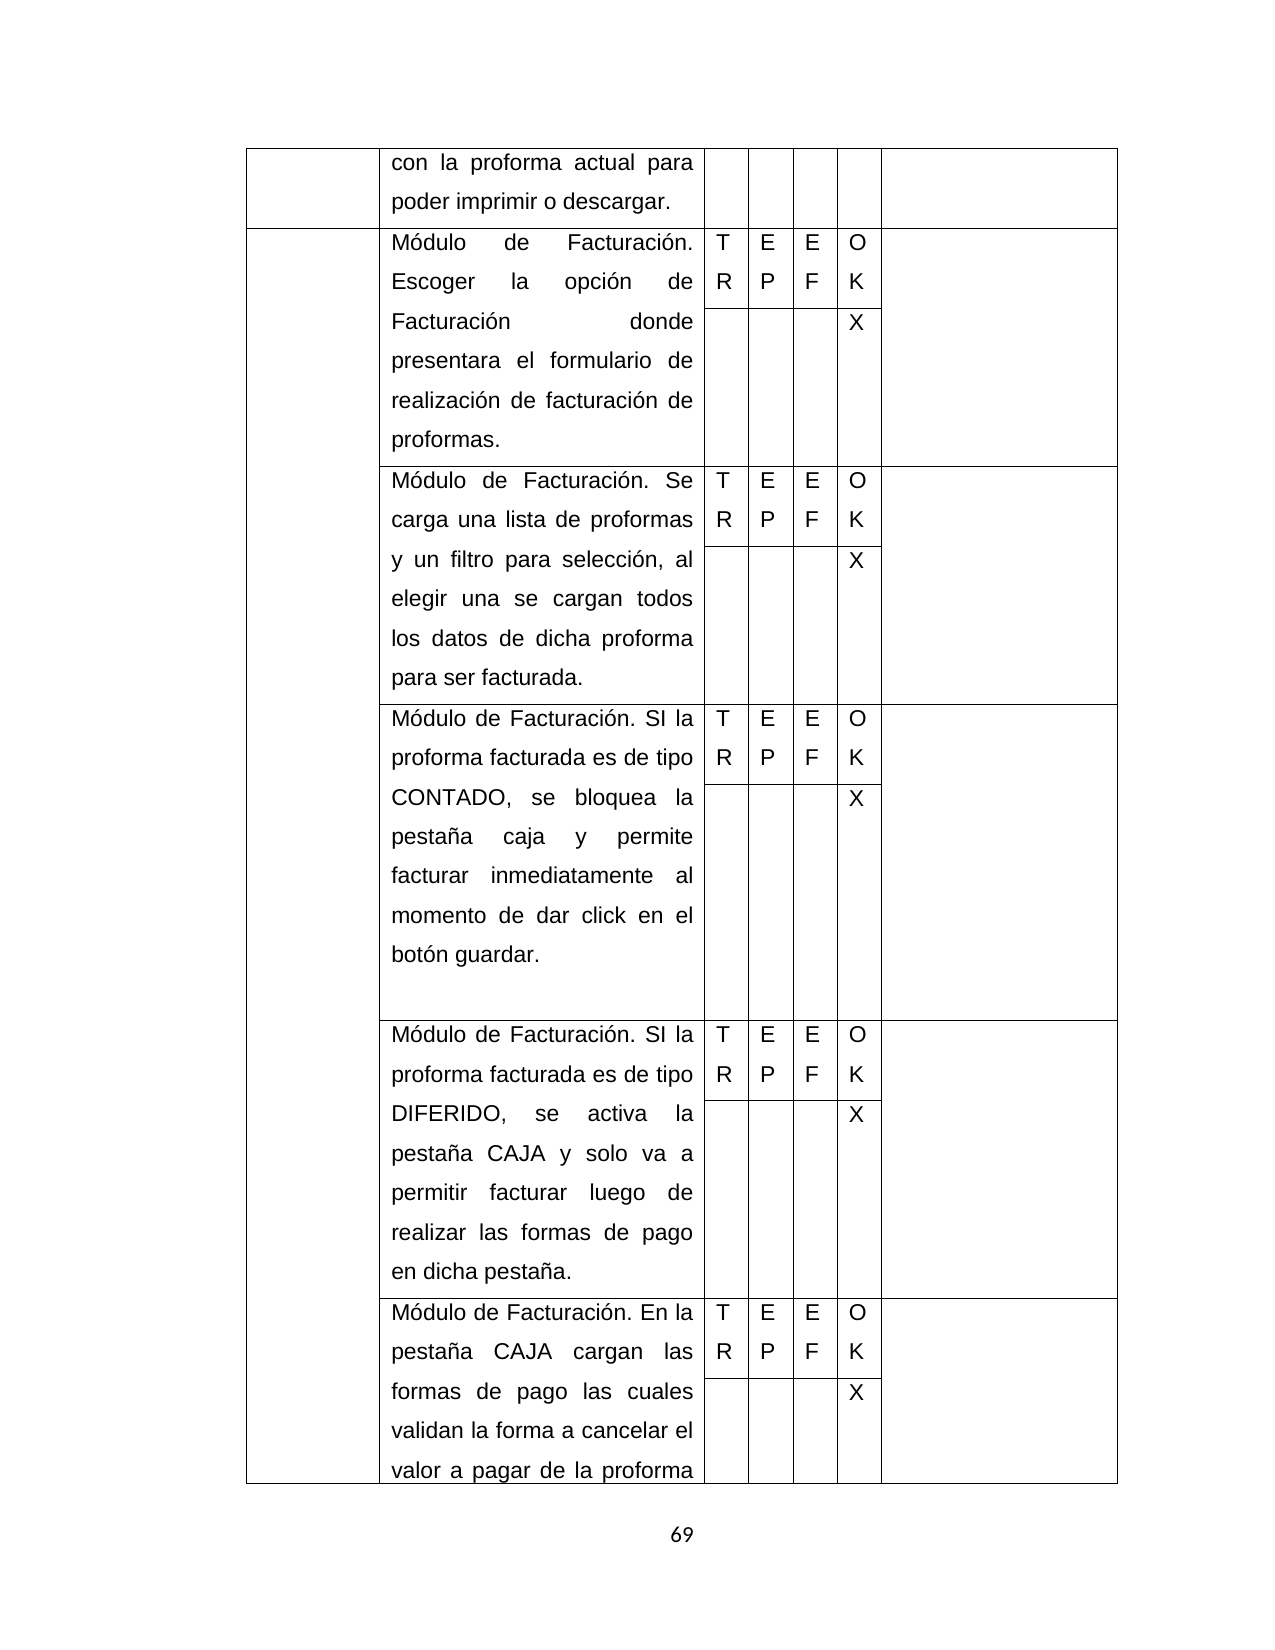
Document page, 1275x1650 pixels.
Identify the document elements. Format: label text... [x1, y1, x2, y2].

table_cell [749, 1101, 793, 1298]
table_cell [705, 1379, 748, 1483]
table_cell [794, 785, 837, 1020]
table_cell Módulo de Facturación. SI la proforma facturada es de tipo DIFERIDO, se activa la pestaña CAJA y solo va a permitir facturar luego de realizar las formas de pago en dicha pestaña. [380, 1021, 704, 1298]
table_cell TR [705, 229, 748, 308]
table_cell [705, 309, 748, 466]
table_cell [882, 467, 1117, 703]
table_cell EF [794, 1021, 837, 1100]
table_cell Módulo de Facturación. Se carga una lista de proformas y un filtro para selección, al elegir una se cargan todos los datos de dicha proforma para ser facturada. [380, 467, 704, 703]
table_cell [749, 149, 793, 228]
table_cell [794, 1101, 837, 1298]
table_cell OK [838, 705, 881, 783]
table_cell EP [749, 1021, 793, 1100]
table_cell EF [794, 705, 837, 783]
table_cell EP [749, 705, 793, 783]
table_cell X [838, 149, 881, 228]
table_cell [705, 547, 748, 703]
table_cell [749, 309, 793, 466]
table_cell [749, 1379, 793, 1483]
table_cell TR [705, 467, 748, 546]
table_cell EP [749, 229, 793, 308]
table_cell OK [838, 229, 881, 308]
table_cell [882, 229, 1117, 466]
table_cell [705, 1101, 748, 1298]
table_cell [794, 547, 837, 703]
table_cell [882, 1299, 1117, 1483]
table_cell Módulo de Facturación. Escoger la opción de Facturación donde presentara el formulario de realización de facturación de proformas. [380, 229, 704, 466]
table_cell OK [838, 1021, 881, 1100]
table_cell [882, 1021, 1117, 1298]
table_cell EF [794, 1299, 837, 1378]
table_cell X [838, 1101, 881, 1298]
table_cell [794, 1379, 837, 1483]
table_cell [749, 547, 793, 703]
table_cell EF [794, 229, 837, 308]
table_cell X [838, 309, 881, 466]
table_cell X [838, 547, 881, 703]
table_cell EF [794, 467, 837, 546]
table_cell OK [838, 467, 881, 546]
table_cell EP [749, 1299, 793, 1378]
table_cell [794, 149, 837, 228]
table_cell X [838, 785, 881, 1020]
table_cell [749, 785, 793, 1020]
table_cell [705, 149, 748, 228]
table_cell Módulo de Facturación. En la pestaña CAJA cargan las formas de pago las cuales validan la forma a cancelar el valor a pagar de la proforma registrándose en una tabla dinámica. [380, 1299, 704, 1483]
table_cell X [838, 1379, 881, 1483]
table_cell [705, 785, 748, 1020]
table_cell [794, 309, 837, 466]
table_cell EP [749, 467, 793, 546]
table_cell [882, 705, 1117, 1020]
table_cell OK [838, 1299, 881, 1378]
table_cell [247, 229, 379, 1483]
table_cell TR [705, 1021, 748, 1100]
table_cell Módulo de Facturación. SI la proforma facturada es de tipo CONTADO, se bloquea la pestaña caja y permite facturar inmediatamente al momento de dar click en el botón guardar. [380, 705, 704, 1020]
table_cell TR [705, 1299, 748, 1378]
table_cell TR [705, 705, 748, 783]
